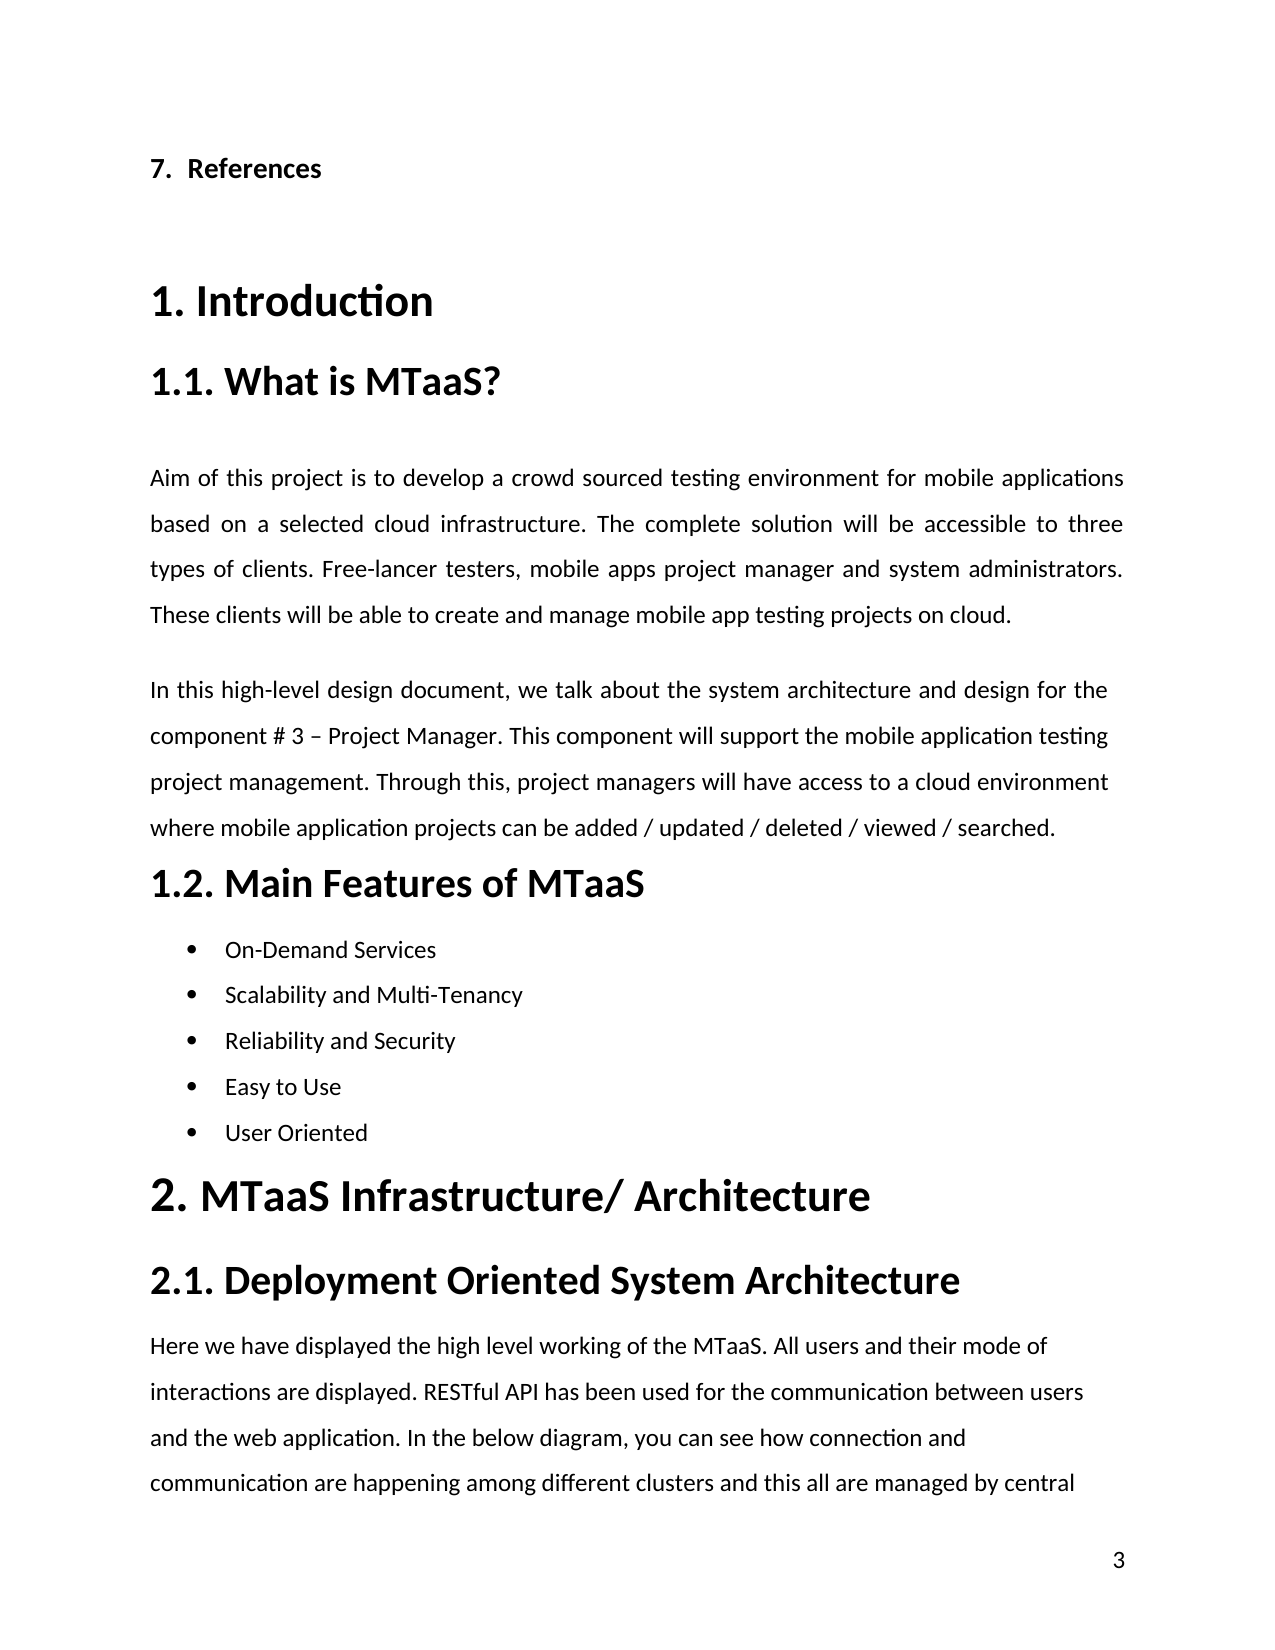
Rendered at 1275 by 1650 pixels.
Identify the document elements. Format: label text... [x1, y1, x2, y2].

text 2.1. Deployment Oriented System Architecture [150, 1254, 1125, 1305]
list On-Demand Services [187, 934, 1125, 964]
list User Oriented [187, 1117, 1125, 1147]
text 2. MTaaS Infrastructure/ Architecture [150, 1162, 1125, 1223]
text In this high-level design document, we talk about the system architecture and design for the component # 3 – Project Manager. This component will support the mobile application testing project management. Through this, project managers will have access to a cloud environment where mobile application projects can be added / updated / deleted / viewed / searched. [150, 674, 1111, 842]
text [150, 1330, 1125, 1498]
text 1.2. Main Features of MTaaS [150, 857, 1125, 908]
list References [150, 150, 1125, 186]
text Aim of this project is to develop a crowd sourced testing environment for mobile applications based on a selected cloud infrastructure. The complete solution will be accessible to three types of clients. Free-lancer testers, mobile apps project manager and system administrators. These clients will be able to create and manage mobile app testing projects on cloud. [150, 462, 1125, 630]
text 1.1. What is MTaaS? [150, 355, 1125, 406]
list Easy to Use [187, 1071, 1125, 1101]
text 1. Introduction [150, 272, 1125, 327]
list Scalability and Multi-Tenancy [187, 979, 1125, 1010]
list Reliability and Security [187, 1025, 1125, 1056]
